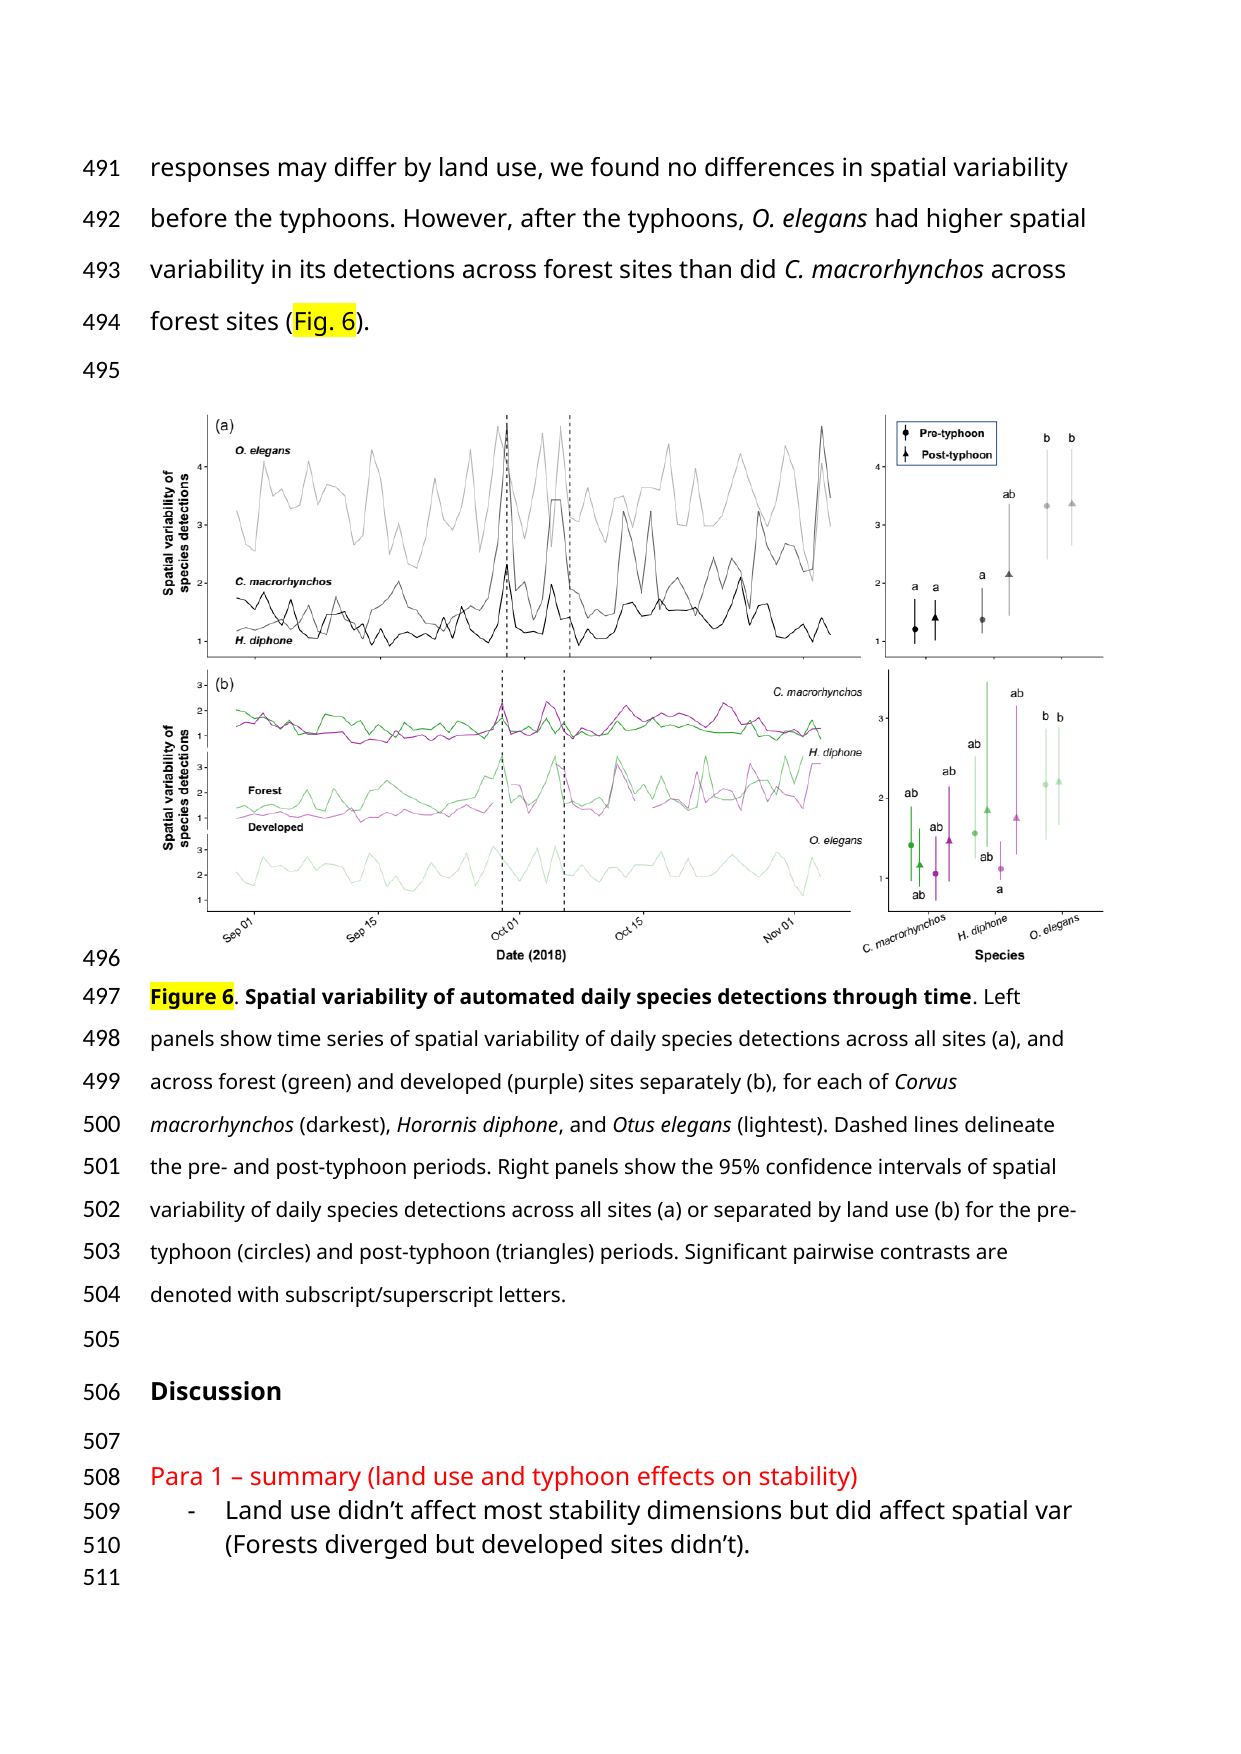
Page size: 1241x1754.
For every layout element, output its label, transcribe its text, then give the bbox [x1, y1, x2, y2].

list Land use didn’t affect most stability dimensions but did affect spatial var (Forests diverged but developed sites didn’t). [187, 1493, 1090, 1561]
text Para 1 – summary (land use and typhoon effects on stability) [150, 1459, 1090, 1493]
text Figure 6. Spatial variability of automated daily species detections through time. Left panels show time series of spatial variability of daily species detections across all sites (a), and across forest (green) and developed (purple) sites separately (b), for each of Corvus macrorhynchos (darkest), Horornis diphone, and Otus elegans (lightest). Dashed lines delineate the pre- and post-typhoon periods. Right panels show the 95% confidence intervals of spatial variability of daily species detections across all sites (a) or separated by land use (b) for the pre-typhoon (circles) and post-typhoon (triangles) periods. Significant pairwise contrasts are denoted with subscript/superscript letters. [150, 982, 1090, 1308]
text Discussion [150, 1374, 1090, 1408]
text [150, 150, 1090, 337]
